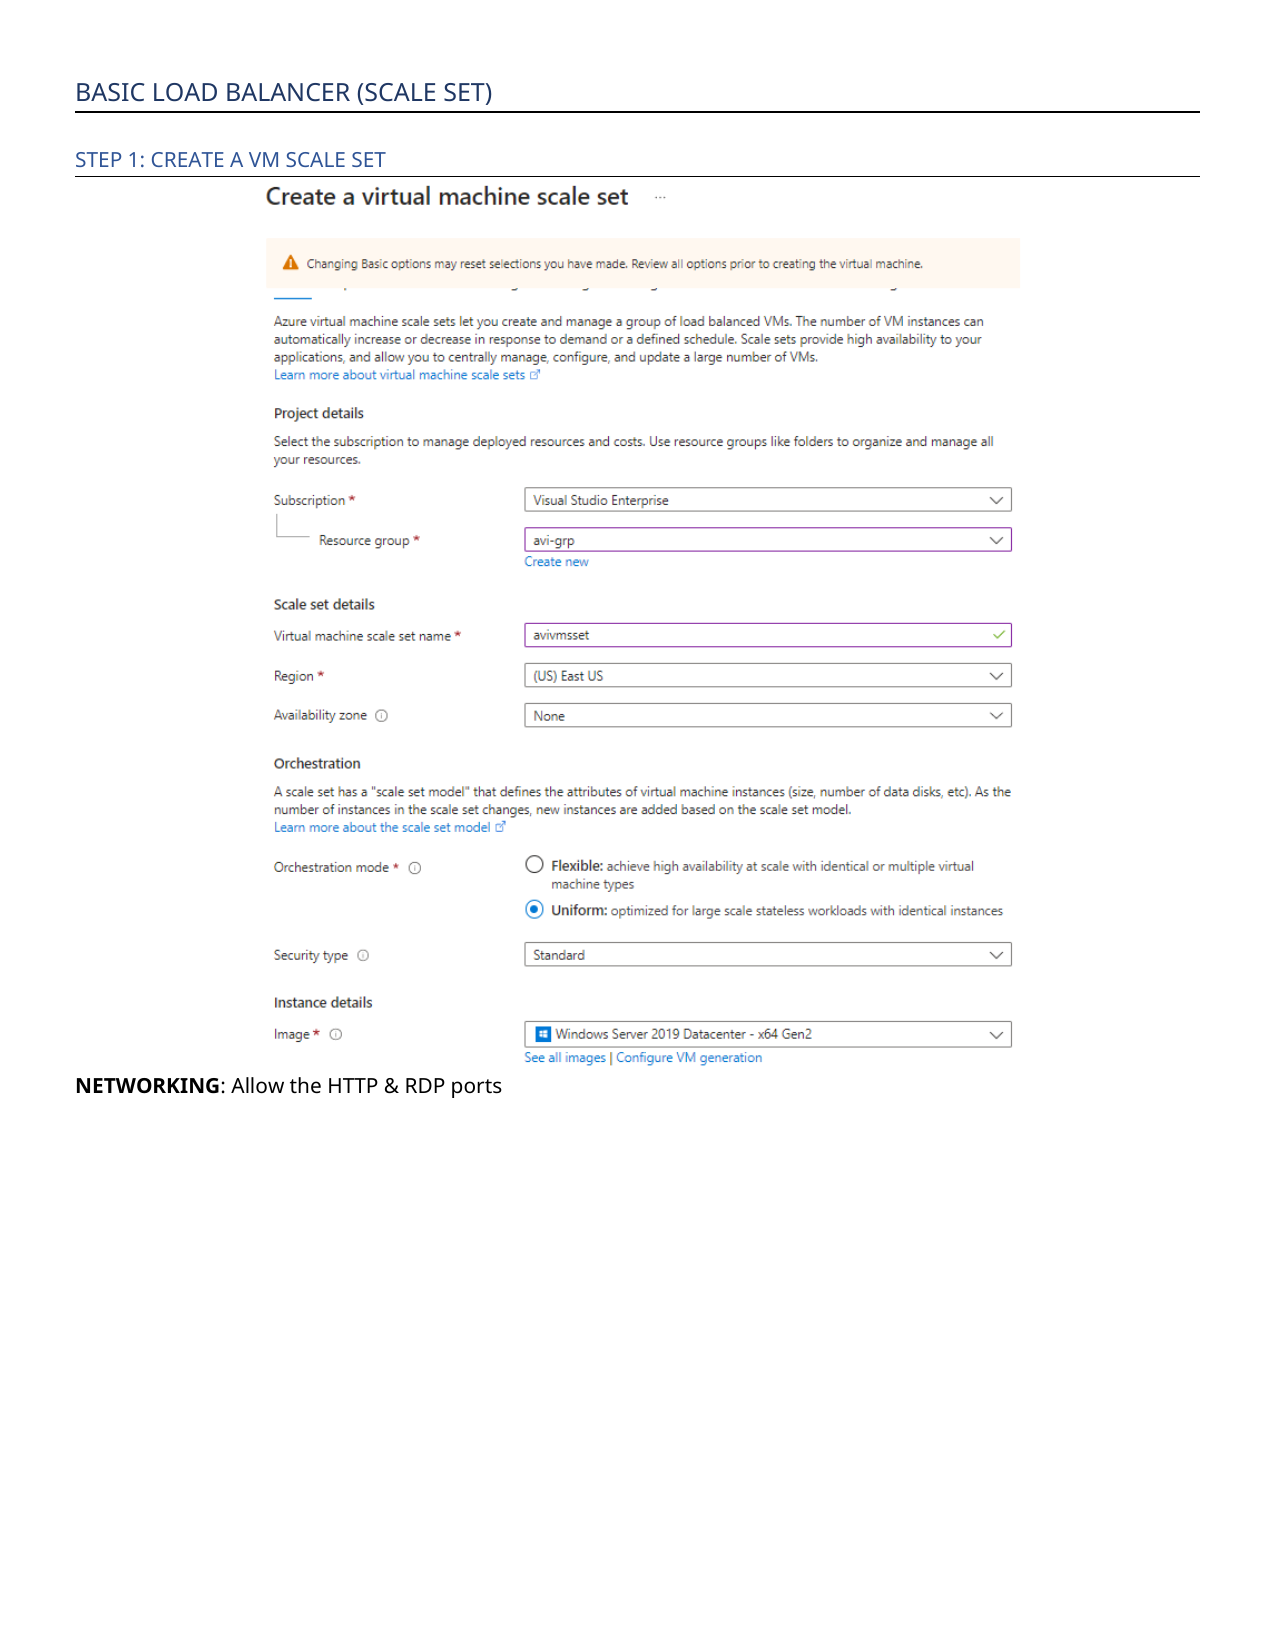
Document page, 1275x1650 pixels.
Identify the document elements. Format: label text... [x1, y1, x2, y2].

subtitle STEP 1: CREATE A VM SCALE SET [75, 145, 1200, 176]
picture [254, 177, 1021, 1071]
text NETWORKING: Allow the HTTP & RDP ports [75, 1071, 1200, 1099]
subtitle BASIC LOAD BALANCER (SCALE SET) [75, 75, 1200, 111]
